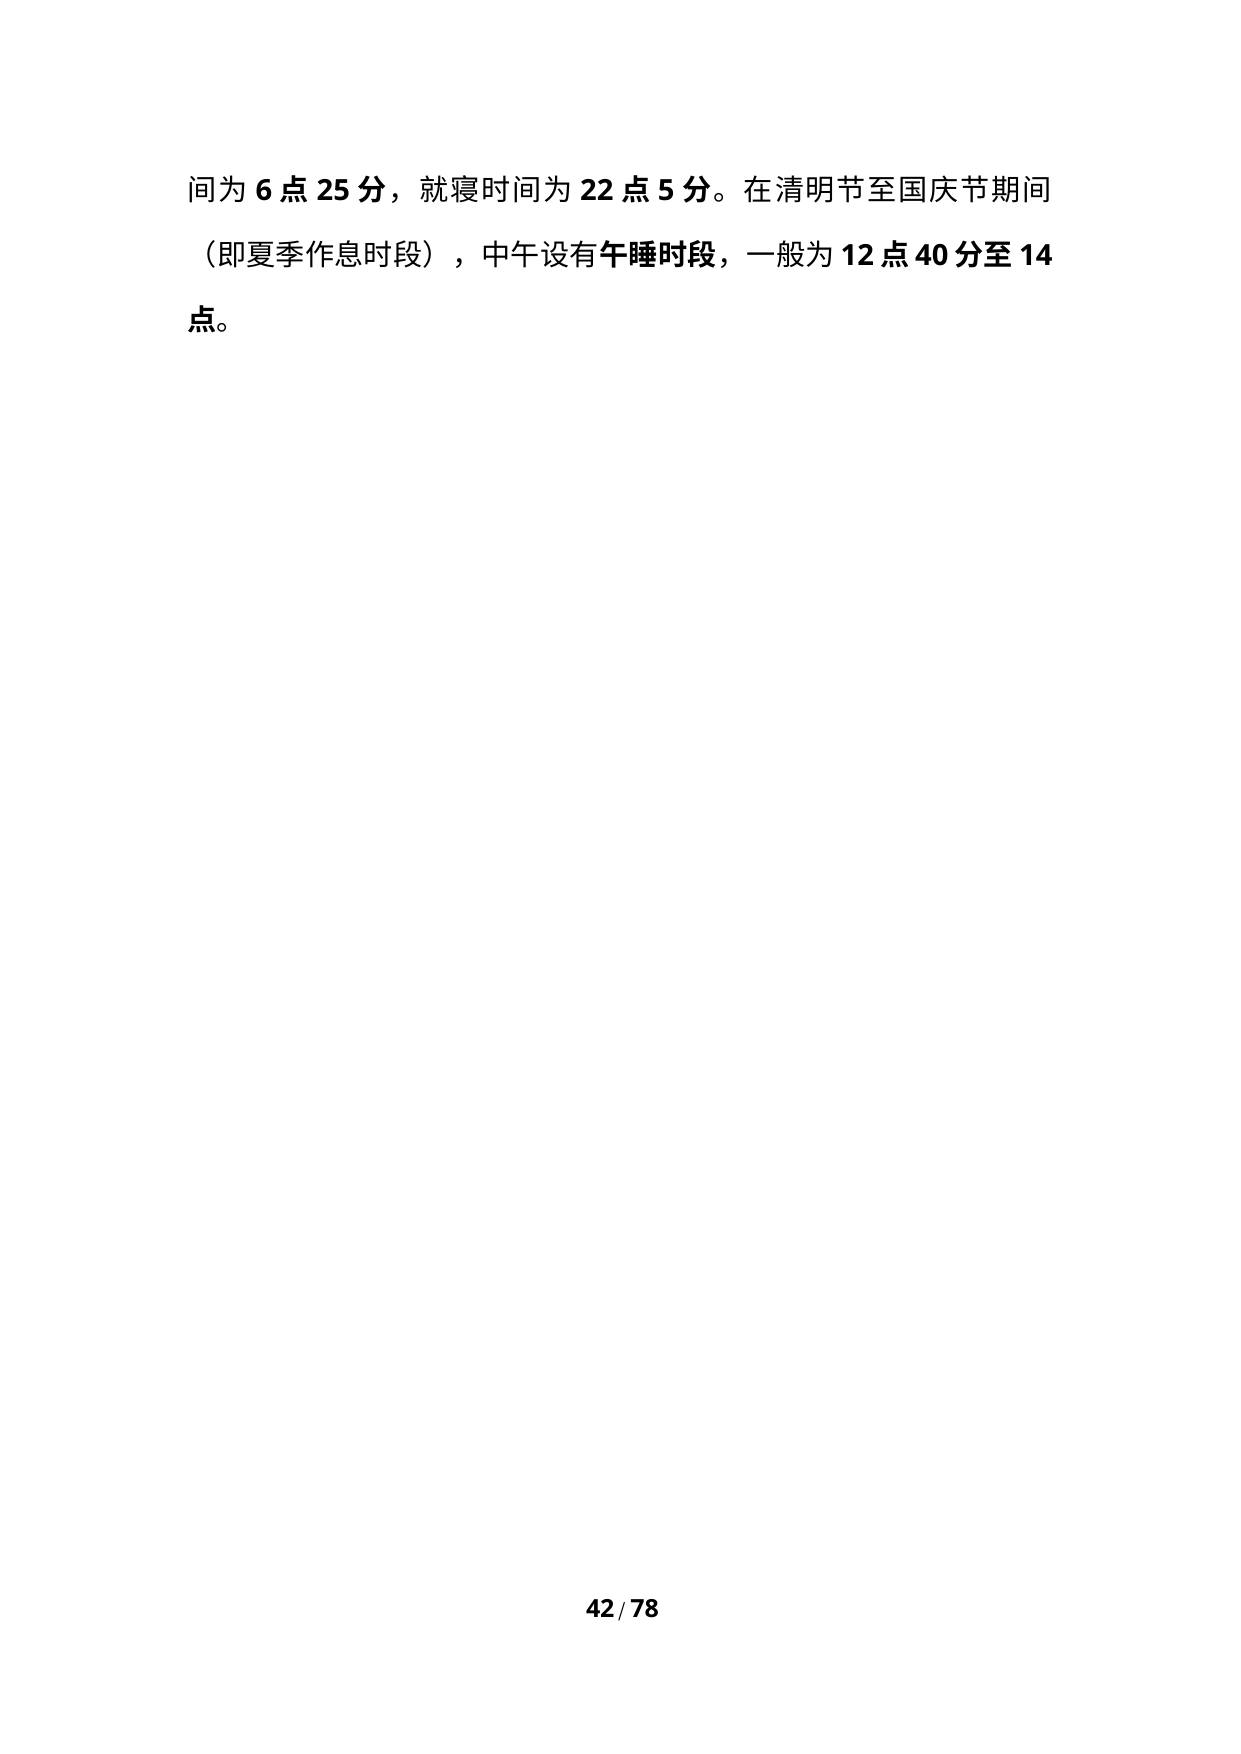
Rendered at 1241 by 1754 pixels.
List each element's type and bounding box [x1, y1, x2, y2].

text [187, 156, 1053, 351]
